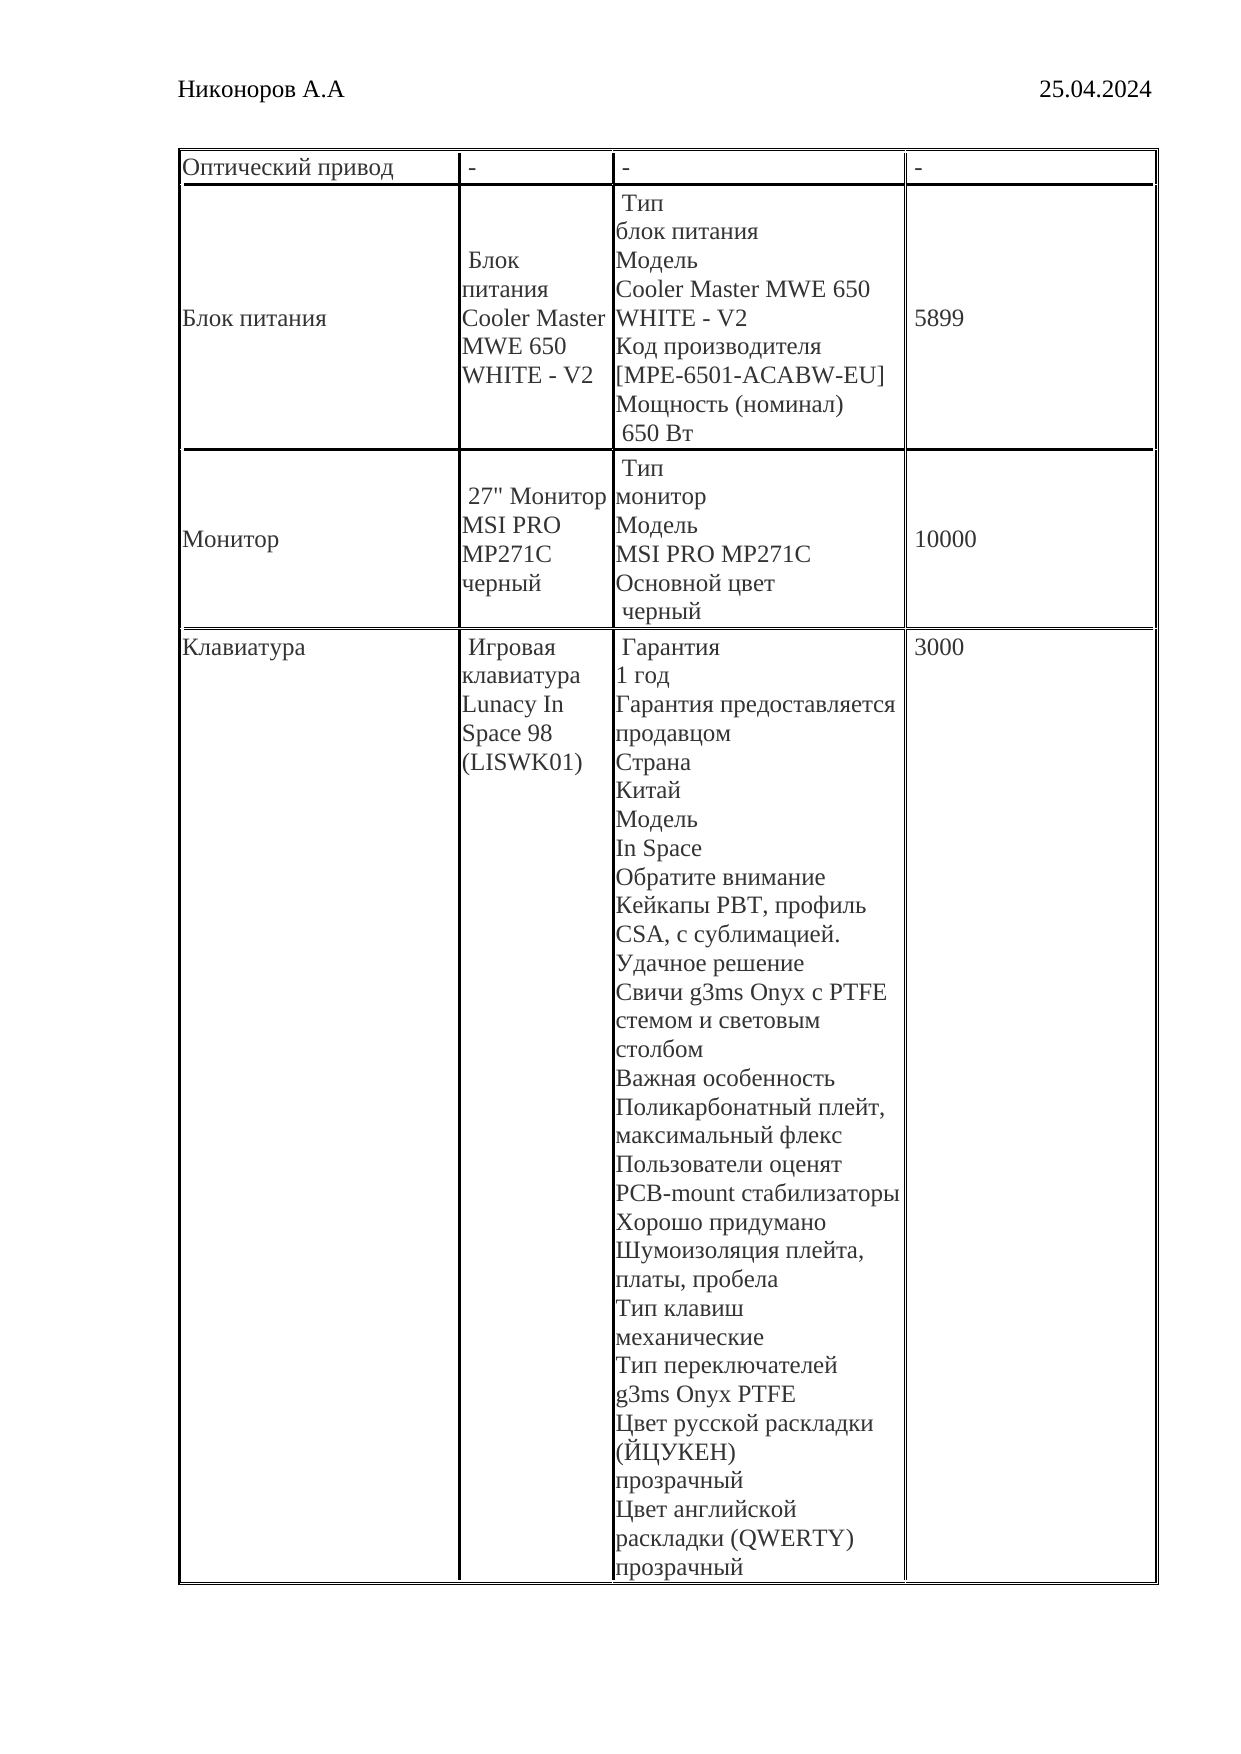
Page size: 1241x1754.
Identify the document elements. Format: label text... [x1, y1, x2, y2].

table_cell 10000 [907, 448, 1157, 627]
table_cell - [906, 151, 1155, 183]
table_cell - [459, 149, 613, 183]
table_cell Оптический привод [181, 151, 459, 183]
table_cell Монитор [180, 448, 458, 627]
table_cell 3000 [906, 627, 1157, 1582]
table_cell Блок питания [180, 183, 458, 448]
table_cell 5899 [907, 183, 1157, 448]
table_cell Клавиатура [180, 627, 459, 1582]
table_cell - [613, 151, 906, 183]
table_cell 27" Монитор MSI PRO MP271C черный [461, 451, 612, 627]
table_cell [613, 630, 906, 1582]
table_cell Блок питания Cooler Master MWE 650 WHITE - V2 [461, 186, 612, 448]
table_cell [459, 630, 613, 1582]
table_cell Тип блок питания Модель Cooler Master MWE 650 WHITE - V2 Код производителя [MPE-6501-ACABW-EU] Мощность (номинал) 650 Вт [615, 186, 904, 448]
table_cell Тип монитор Модель MSI PRO MP271C Основной цвет черный [615, 451, 904, 627]
